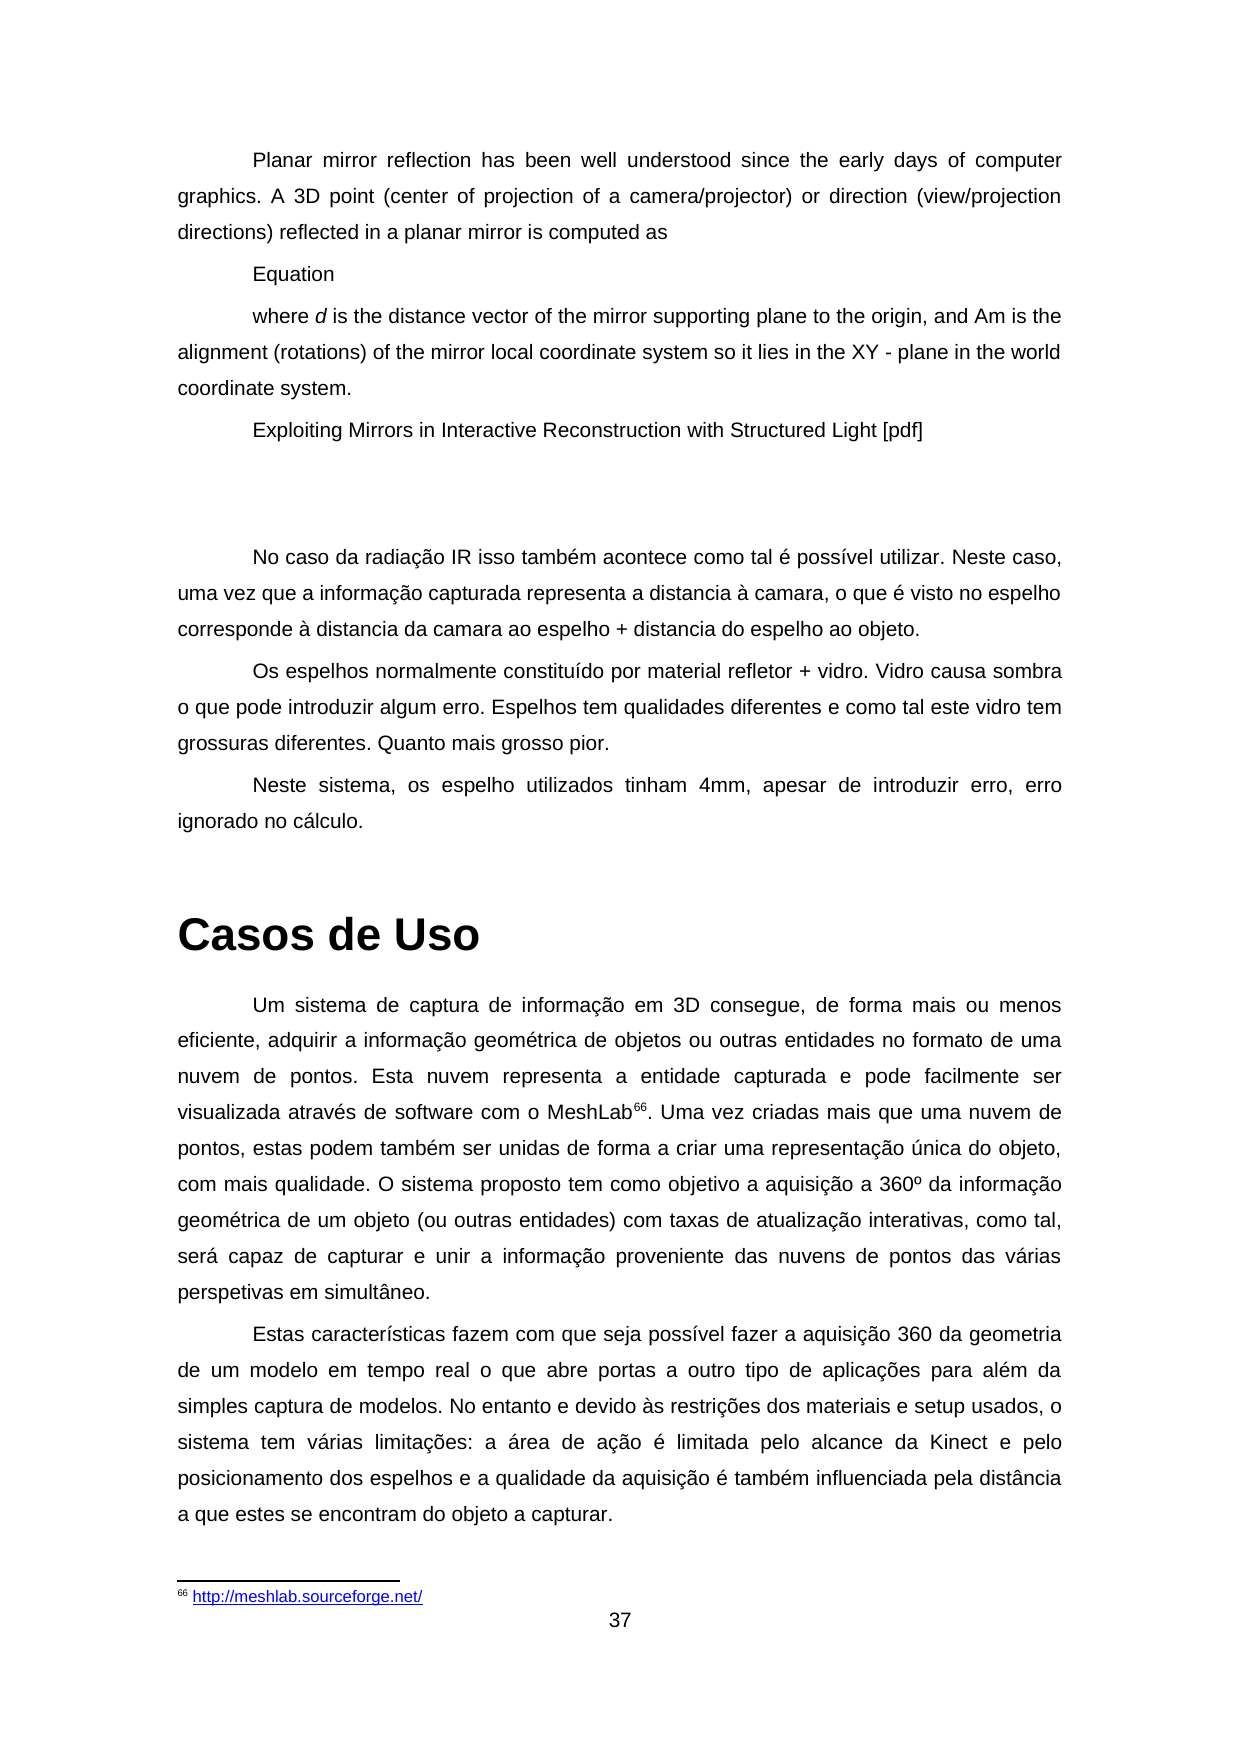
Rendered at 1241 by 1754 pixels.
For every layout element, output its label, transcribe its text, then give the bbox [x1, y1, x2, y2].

text No caso da radiação IR isso também acontece como tal é possível utilizar. Neste caso, uma vez que a informação capturada representa a distancia à camara, o que é visto no espelho corresponde à distancia da camara ao espelho + distancia do espelho ao objeto. [177, 544, 1063, 640]
text Exploiting Mirrors in Interactive Reconstruction with Structured Light [pdf] [177, 418, 1063, 442]
text Neste sistema, os espelho utilizados tinham 4mm, apesar de introduzir erro, erro ignorado no cálculo. [177, 773, 1063, 833]
text Planar mirror reflection has been well understood since the early days of computer graphics. A 3D point (center of projection of a camera/projector) or direction (view/projection directions) reflected in a planar mirror is computed as [177, 148, 1063, 243]
text Estas características fazem com que seja possível fazer a aquisição 360 da geometria de um modelo em tempo real o que abre portas a outro tipo de aplicações para além da simples captura de modelos. No entanto e devido às restrições dos materiais e setup usados, o sistema tem várias limitações: a área de ação é limitada pelo alcance da Kinect e pelo posicionamento dos espelhos e a qualidade da aquisição é também influenciada pela distância a que estes se encontram do objeto a capturar. [177, 1322, 1063, 1526]
text Equation [177, 262, 1063, 286]
text Casos de Uso [177, 907, 1063, 960]
text Um sistema de captura de informação em 3D consegue, de forma mais ou menos eficiente, adquirir a informação geométrica de objetos ou outras entidades no formato de uma nuvem de pontos. Esta nuvem representa a entidade capturada e pode facilmente ser visualizada através de software com o MeshLab. Uma vez criadas mais que uma nuvem de pontos, estas podem também ser unidas de forma a criar uma representação única do objeto, com mais qualidade. O sistema proposto tem como objetivo a aquisição a 360º da informação geométrica de um objeto (ou outras entidades) com taxas de atualização interativas, como tal, será capaz de capturar e unir a informação proveniente das nuvens de pontos das várias perspetivas em simultâneo. [177, 992, 1063, 1304]
text Os espelhos normalmente constituído por material refletor + vidro. Vidro causa sombra o que pode introduzir algum erro. Espelhos tem qualidades diferentes e como tal este vidro tem grossuras diferentes. Quanto mais grosso pior. [177, 659, 1063, 754]
text where d is the distance vector of the mirror supporting plane to the origin, and Am is the alignment (rotations) of the mirror local coordinate system so it lies in the XY - plane in the world coordinate system. [177, 304, 1063, 400]
